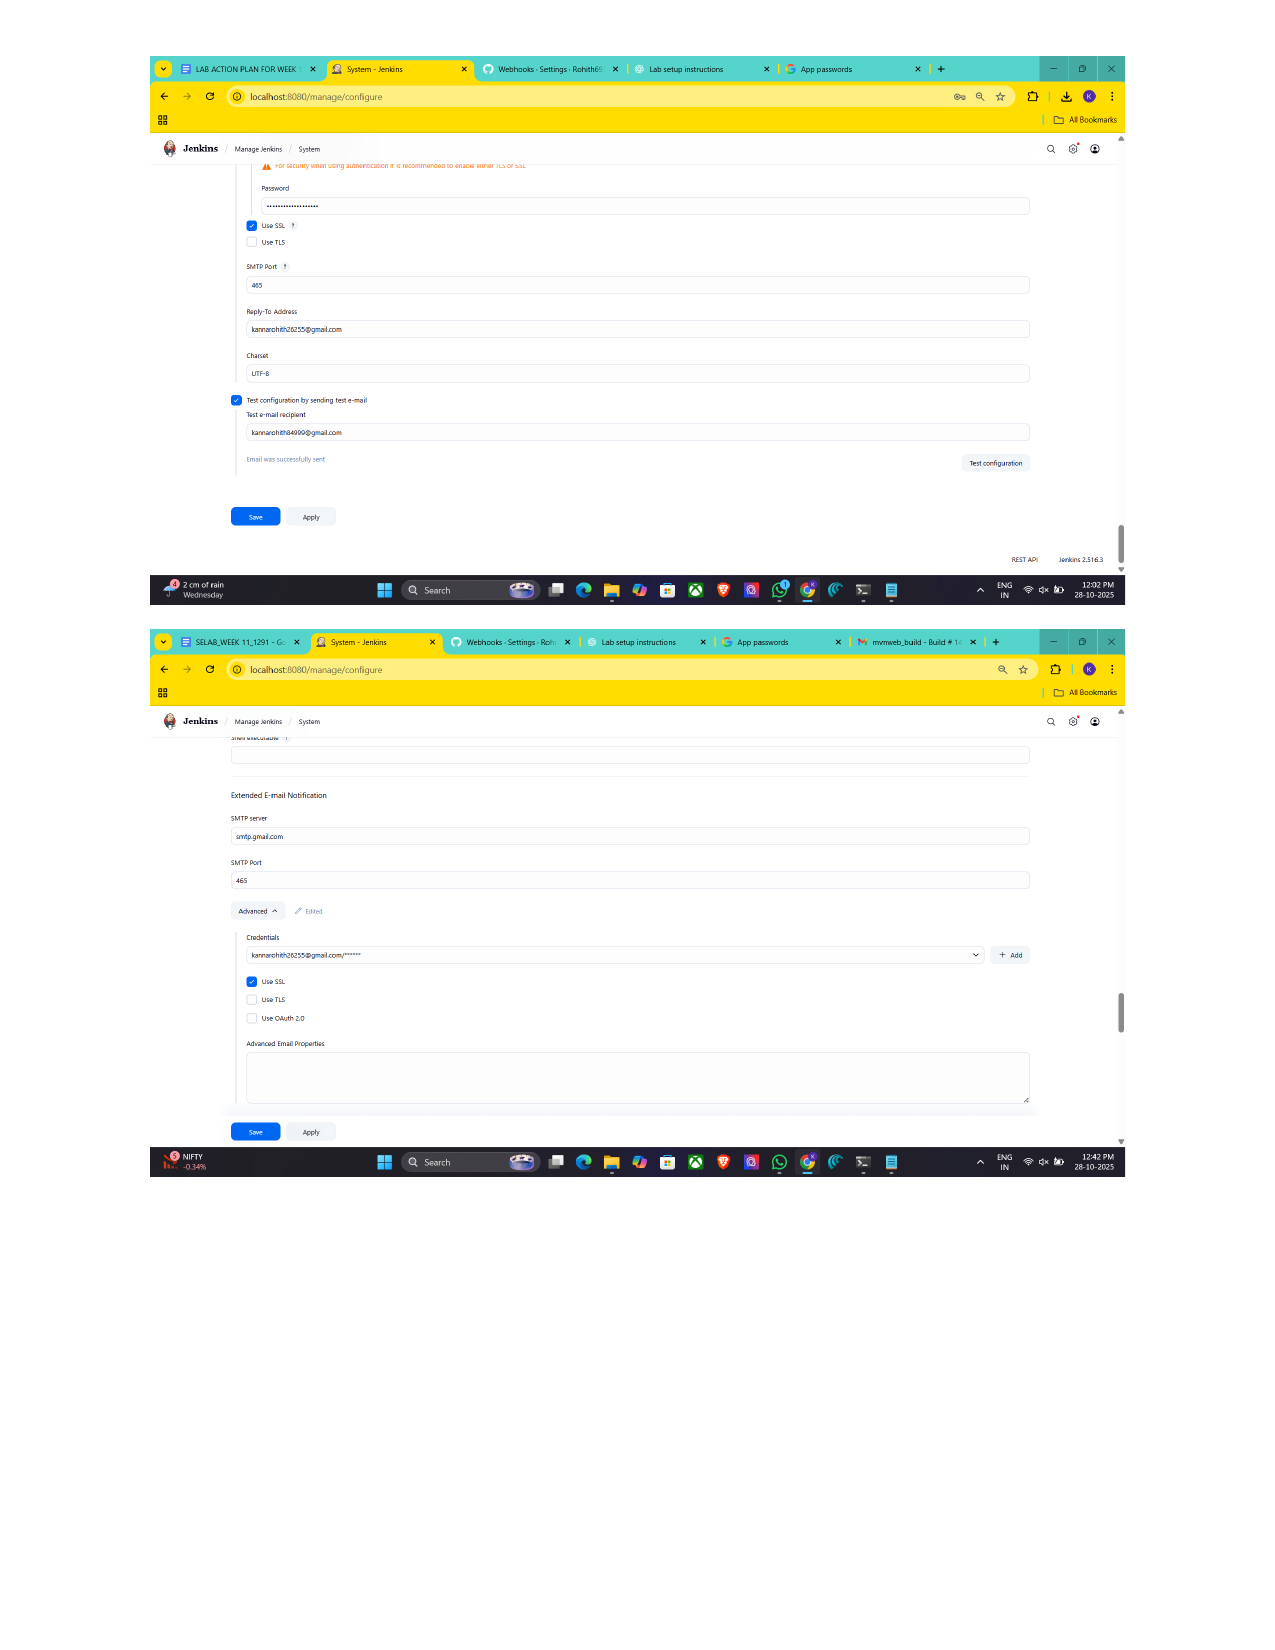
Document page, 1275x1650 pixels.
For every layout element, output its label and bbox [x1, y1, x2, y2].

picture [150, 56, 1125, 605]
picture [150, 629, 1125, 1177]
